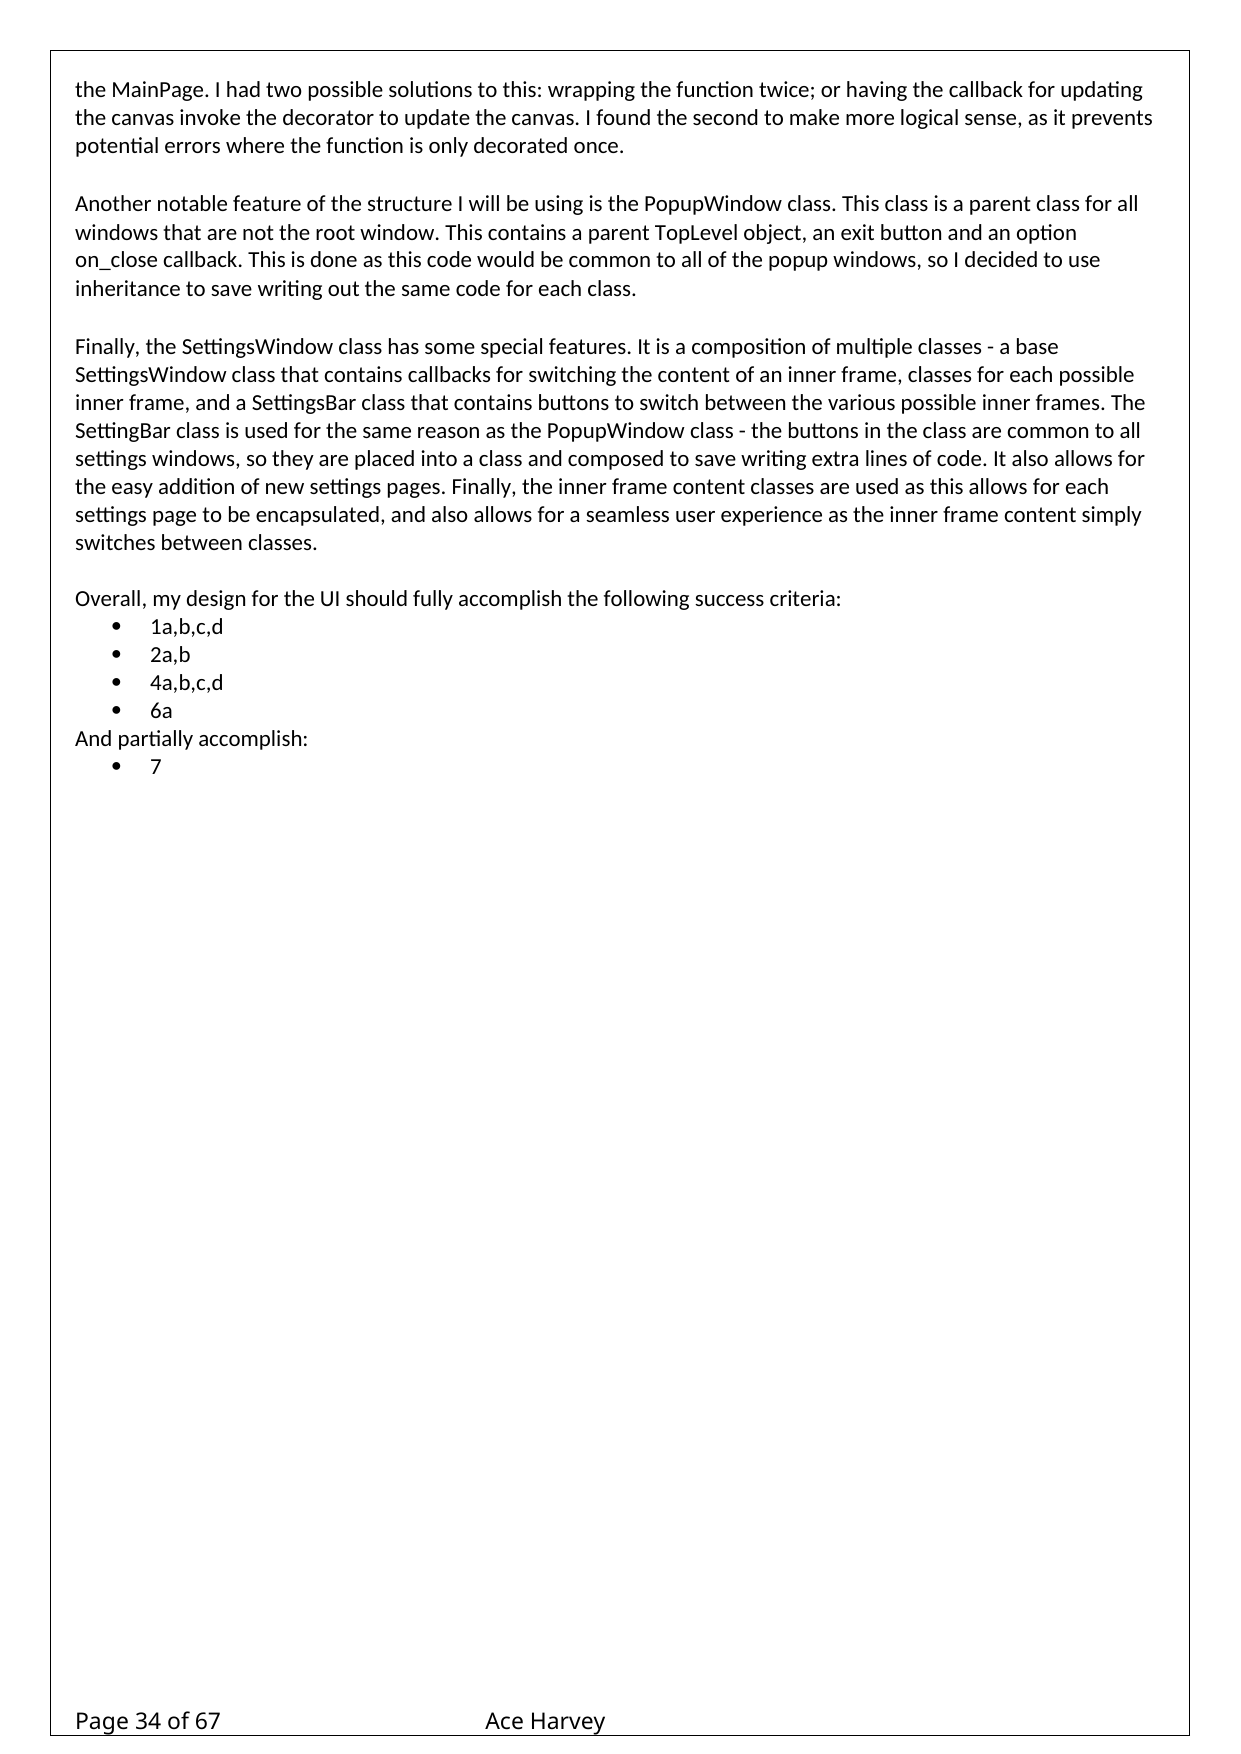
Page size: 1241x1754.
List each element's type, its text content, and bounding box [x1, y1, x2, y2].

text And partially accomplish: [75, 724, 1165, 752]
list 2a,b [112, 640, 1165, 668]
text Another notable feature of the structure I will be using is the PopupWindow class. This class is a parent class for all windows that are not the root window. This contains a parent TopLevel object, an exit button and an option on_close callback. This is done as this code would be common to all of the popup windows, so I decided to use inheritance to save writing out the same code for each class. [75, 189, 1165, 302]
text Finally, the SettingsWindow class has some special features. It is a composition of multiple classes - a base SettingsWindow class that contains callbacks for switching the content of an inner frame, classes for each possible inner frame, and a SettingsBar class that contains buttons to switch between the various possible inner frames. The SettingBar class is used for the same reason as the PopupWindow class - the buttons in the class are common to all settings windows, so they are placed into a class and composed to save writing extra lines of code. It also allows for the easy addition of new settings pages. Finally, the inner frame content classes are used as this allows for each settings page to be encapsulated, and also allows for a seamless user experience as the inner frame content simply switches between classes. [75, 332, 1165, 556]
list 7 [112, 752, 1165, 781]
list 4a,b,c,d [112, 668, 1165, 696]
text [75, 75, 1165, 159]
text Overall, my design for the UI should fully accomplish the following success criteria: [75, 584, 1165, 612]
list 1a,b,c,d [112, 612, 1165, 640]
list 6a [112, 696, 1165, 724]
